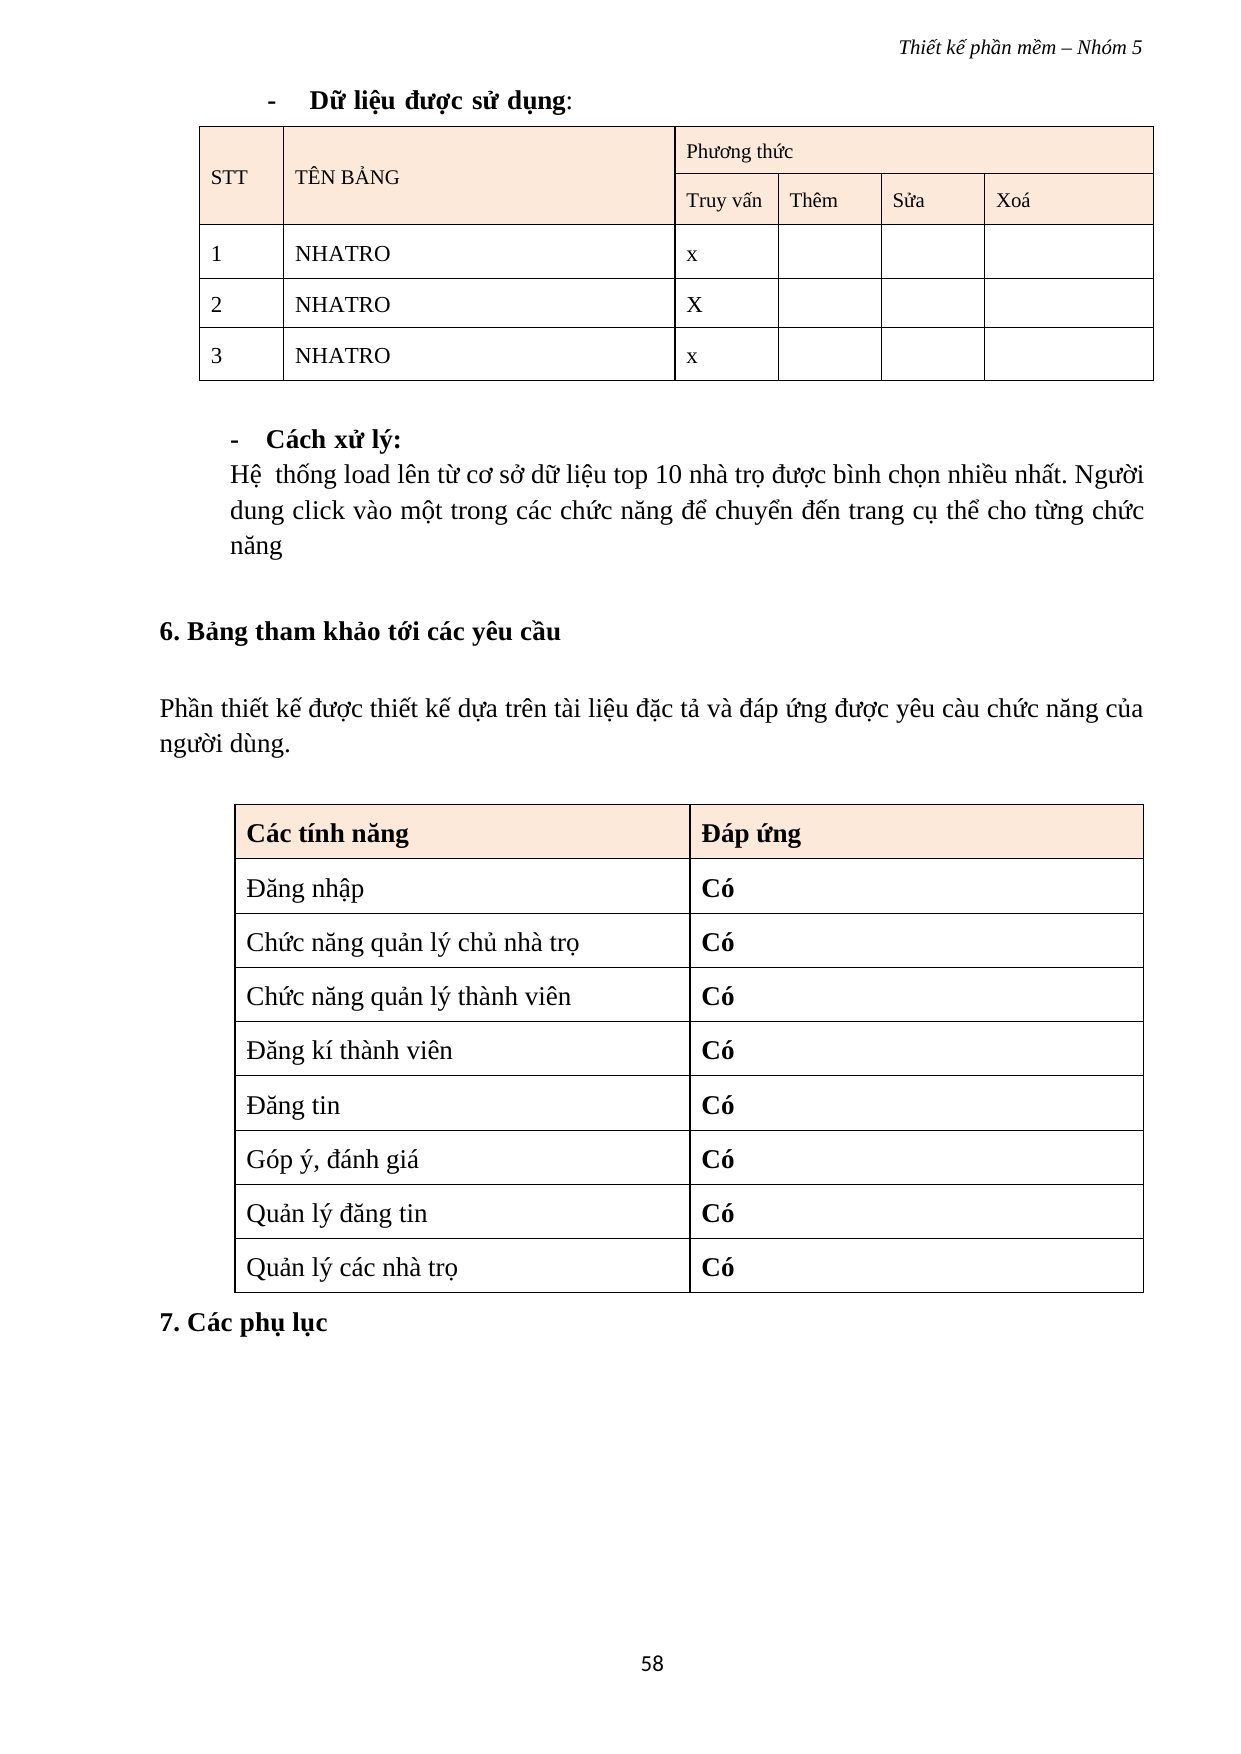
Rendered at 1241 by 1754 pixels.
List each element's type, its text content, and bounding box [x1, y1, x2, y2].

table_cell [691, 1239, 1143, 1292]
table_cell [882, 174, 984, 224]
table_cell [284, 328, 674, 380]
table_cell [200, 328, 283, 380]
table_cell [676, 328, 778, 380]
text Phần thiết kế được thiết kế dựa trên tài liệu đặc tả và đáp ứng được yêu càu chức năng của người dùng. [159, 692, 1144, 758]
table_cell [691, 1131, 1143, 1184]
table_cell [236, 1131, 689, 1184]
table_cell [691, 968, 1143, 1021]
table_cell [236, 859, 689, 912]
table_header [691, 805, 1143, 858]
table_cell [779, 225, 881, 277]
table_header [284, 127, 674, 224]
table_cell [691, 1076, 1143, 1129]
text - Cách xử lý: [230, 423, 1146, 455]
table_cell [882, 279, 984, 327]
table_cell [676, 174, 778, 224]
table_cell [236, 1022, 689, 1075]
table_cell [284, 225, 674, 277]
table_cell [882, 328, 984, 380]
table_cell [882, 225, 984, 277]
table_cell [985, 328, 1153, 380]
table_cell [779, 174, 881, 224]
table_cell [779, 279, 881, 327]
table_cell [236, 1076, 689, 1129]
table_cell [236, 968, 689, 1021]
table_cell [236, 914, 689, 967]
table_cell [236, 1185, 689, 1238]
text - Dữ liệu được sử dụng: [267, 84, 1138, 116]
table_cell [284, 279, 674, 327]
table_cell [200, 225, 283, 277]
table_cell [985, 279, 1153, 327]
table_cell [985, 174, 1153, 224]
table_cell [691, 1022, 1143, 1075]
text Hệ thống load lên từ cơ sở dữ liệu top 10 nhà trọ được bình chọn nhiều nhất. Người dung click vào một trong các chức năng để chuyển đến trang cụ thể cho từng chức năng [230, 459, 1146, 560]
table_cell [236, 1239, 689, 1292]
subtitle 6. Bảng tham khảo tới các yêu cầu [159, 615, 1144, 646]
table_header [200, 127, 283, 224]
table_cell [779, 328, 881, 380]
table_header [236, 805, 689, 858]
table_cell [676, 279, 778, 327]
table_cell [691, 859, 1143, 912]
subtitle 7. Các phụ lục [159, 1306, 1144, 1337]
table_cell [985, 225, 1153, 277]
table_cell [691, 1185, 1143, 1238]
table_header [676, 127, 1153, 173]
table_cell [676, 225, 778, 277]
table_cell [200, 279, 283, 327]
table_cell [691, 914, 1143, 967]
